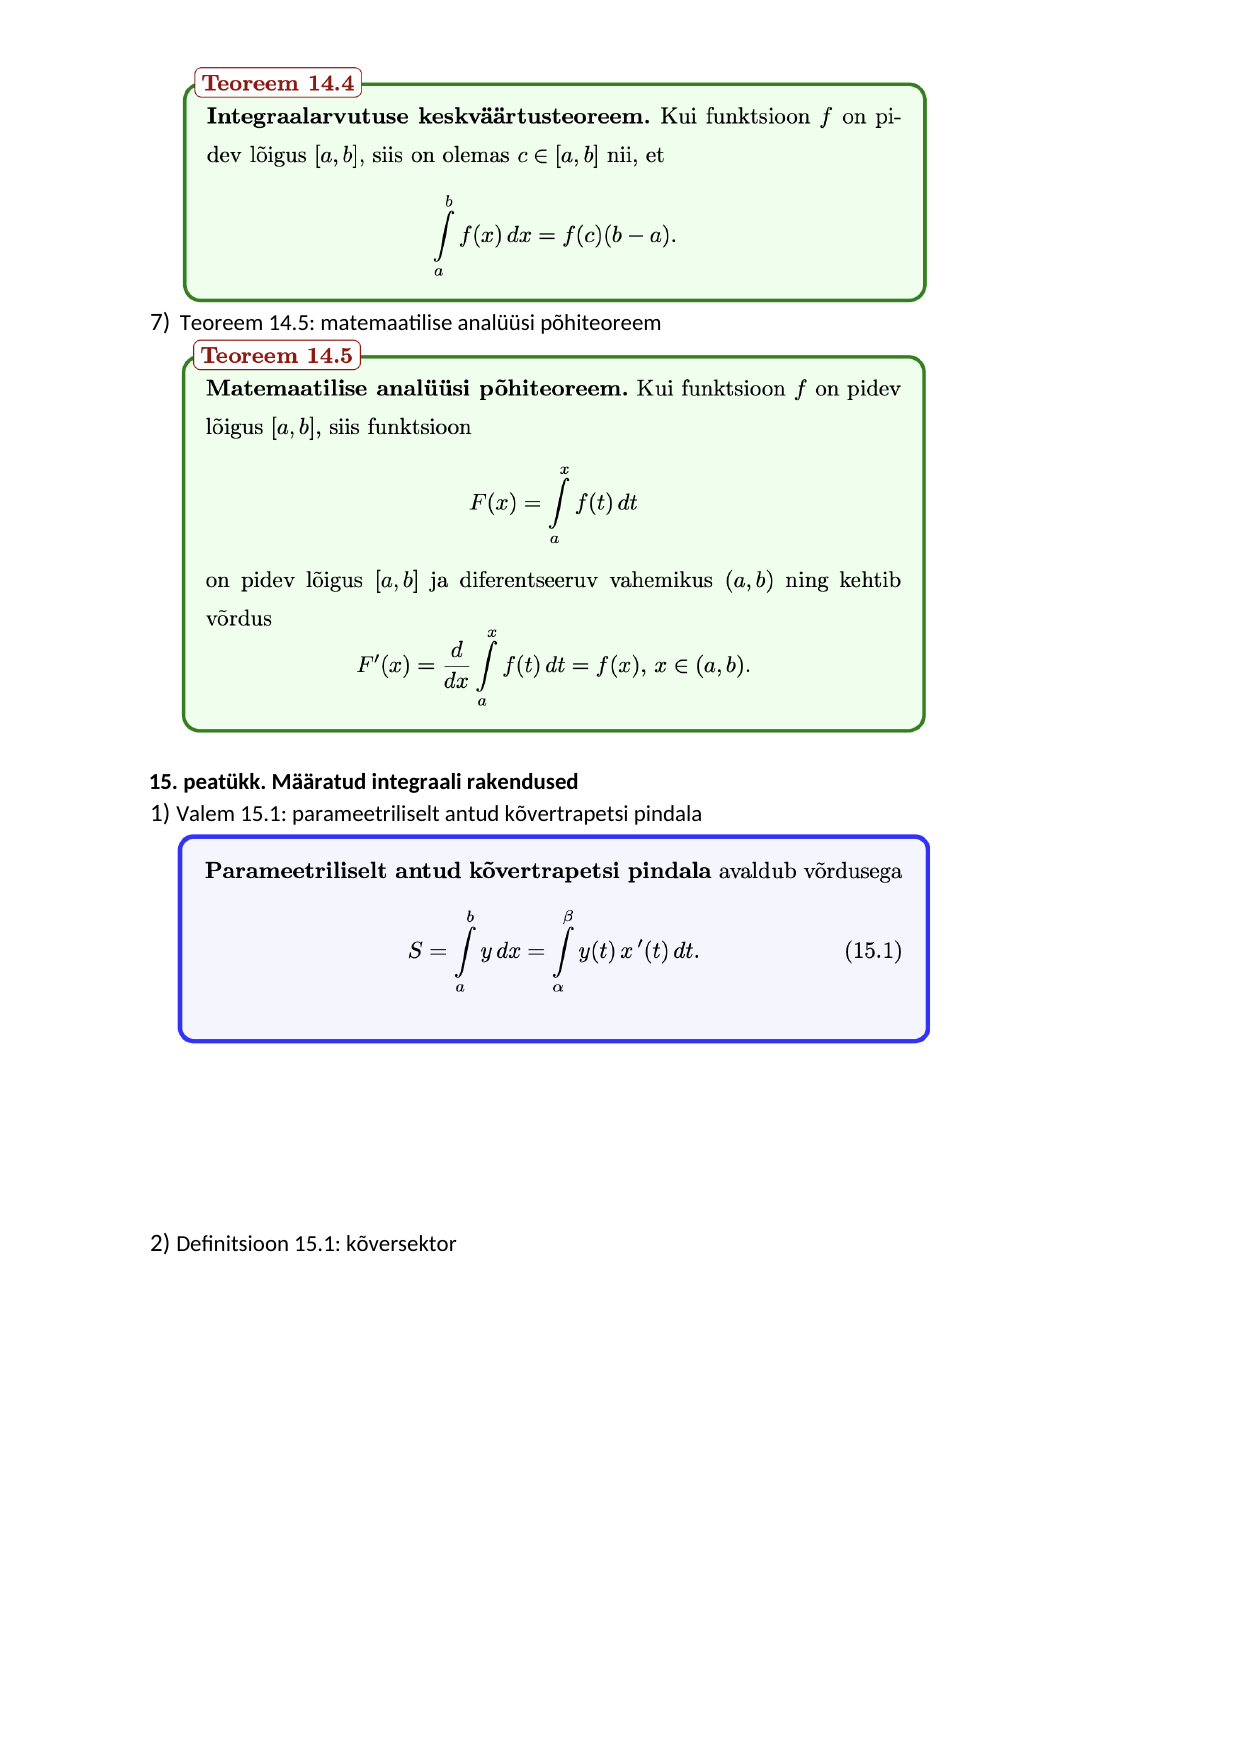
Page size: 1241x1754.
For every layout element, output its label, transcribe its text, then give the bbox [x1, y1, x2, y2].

picture [179, 63, 931, 305]
list Valem 15.1: parameetriliselt antud kõvertrapetsi pindala [150, 797, 1091, 828]
list Definitsioon 15.1: kõversektor [150, 1227, 1091, 1257]
picture [179, 338, 931, 736]
list Teoreem 14.5: matemaatilise analüüsi põhiteoreem [150, 306, 1091, 336]
picture [176, 829, 930, 1048]
subtitle 15. peatükk. Määratud integraali rakendused [148, 767, 1090, 795]
